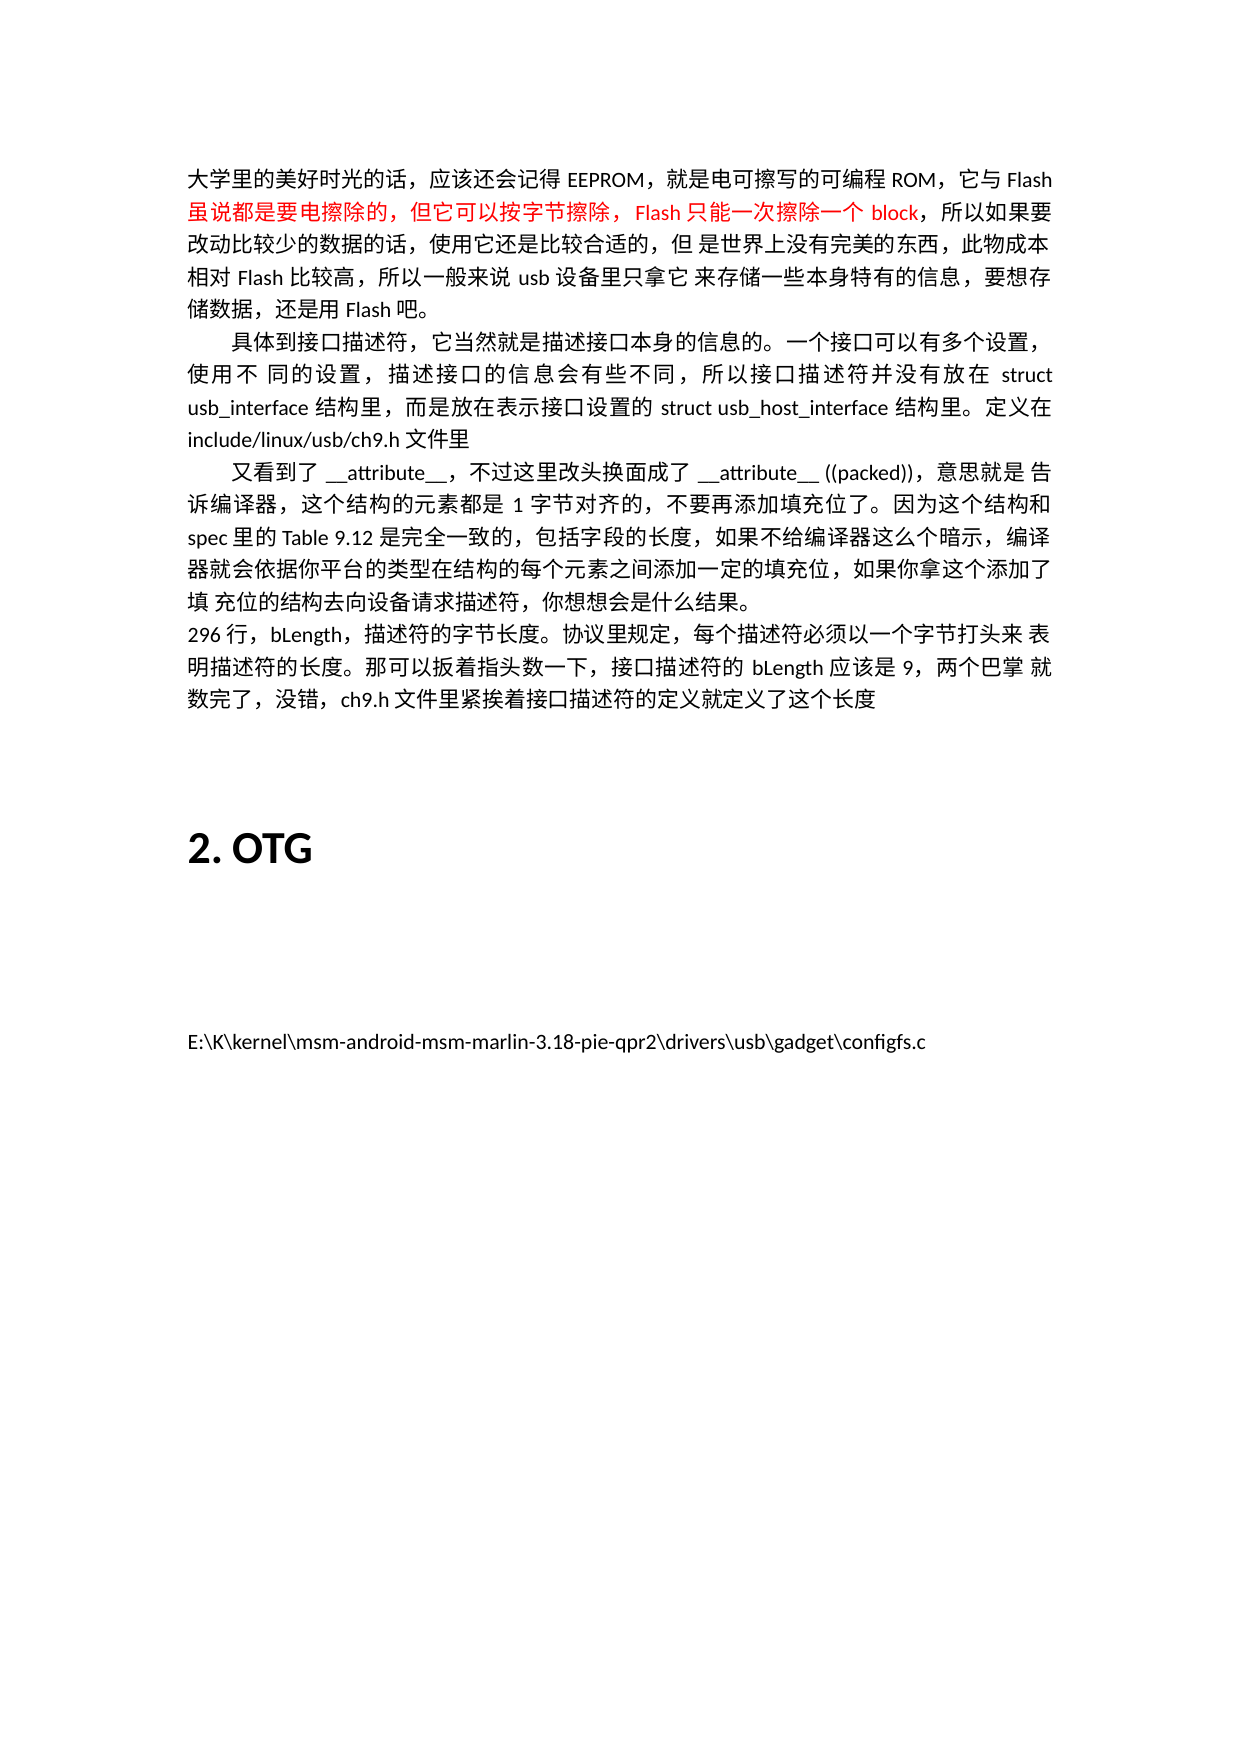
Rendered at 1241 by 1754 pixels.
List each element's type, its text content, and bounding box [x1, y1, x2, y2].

text 又看到了 __attribute__，不过这里改头换面成了 __attribute__ ((packed))，意思就是 告诉编译器，这个结构的元素都是 1 字节对齐的，不要再添加填充位了。因为这个结构和 spec里的Table 9.12 是完全一致的，包括字段的长度，如果不给编译器这么个暗示，编译 器就会依据你平台的类型在结构的每个元素之间添加一定的填充位，如果你拿这个添加了填 充位的结构去向设备请求描述符，你想想会是什么结果。 [187, 454, 1053, 617]
text E:\K\kernel\msm-android-msm-marlin-3.18-pie-qpr2\drivers\usb\gadget\configfs.c [187, 1026, 1053, 1058]
text 具体到接口描述符，它当然就是描述接口本身的信息的。一个接口可以有多个设置，使用不 同的设置，描述接口的信息会有些不同，所以接口描述符并没有放在 struct usb_interface 结构里，而是放在表示接口设置的 struct usb_host_interface 结构里。定义在 include/linux/usb/ch9.h 文件里 [187, 324, 1053, 454]
subtitle OTG [187, 815, 1053, 880]
text 296 行，bLength，描述符的字节长度。协议里规定，每个描述符必须以一个字节打头来 表明描述符的长度。那可以扳着指头数一下，接口描述符的 bLength 应该是 9，两个巴掌 就数完了，没错，ch9.h 文件里紧挨着接口描述符的定义就定义了这个长度 [187, 617, 1053, 714]
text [187, 162, 1053, 324]
